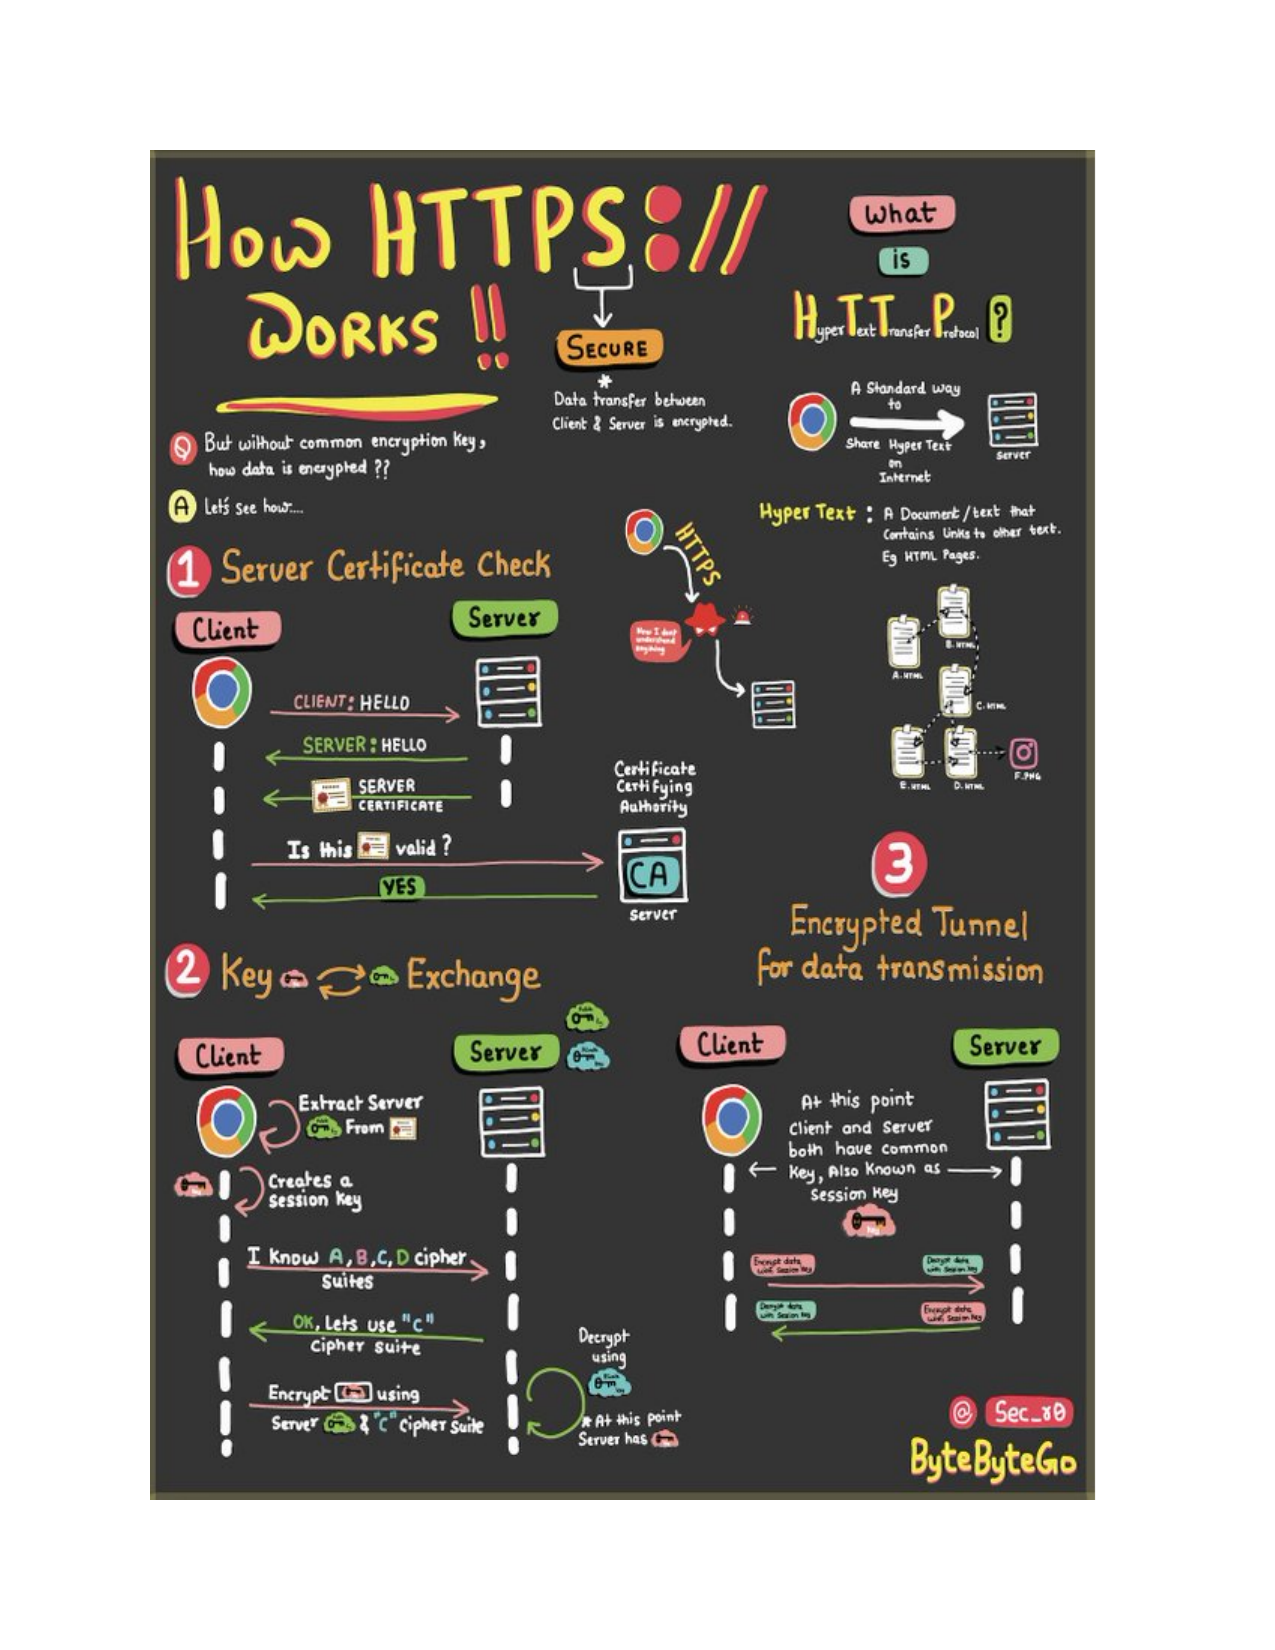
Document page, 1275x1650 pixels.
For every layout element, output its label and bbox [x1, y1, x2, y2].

picture [150, 150, 1096, 1500]
